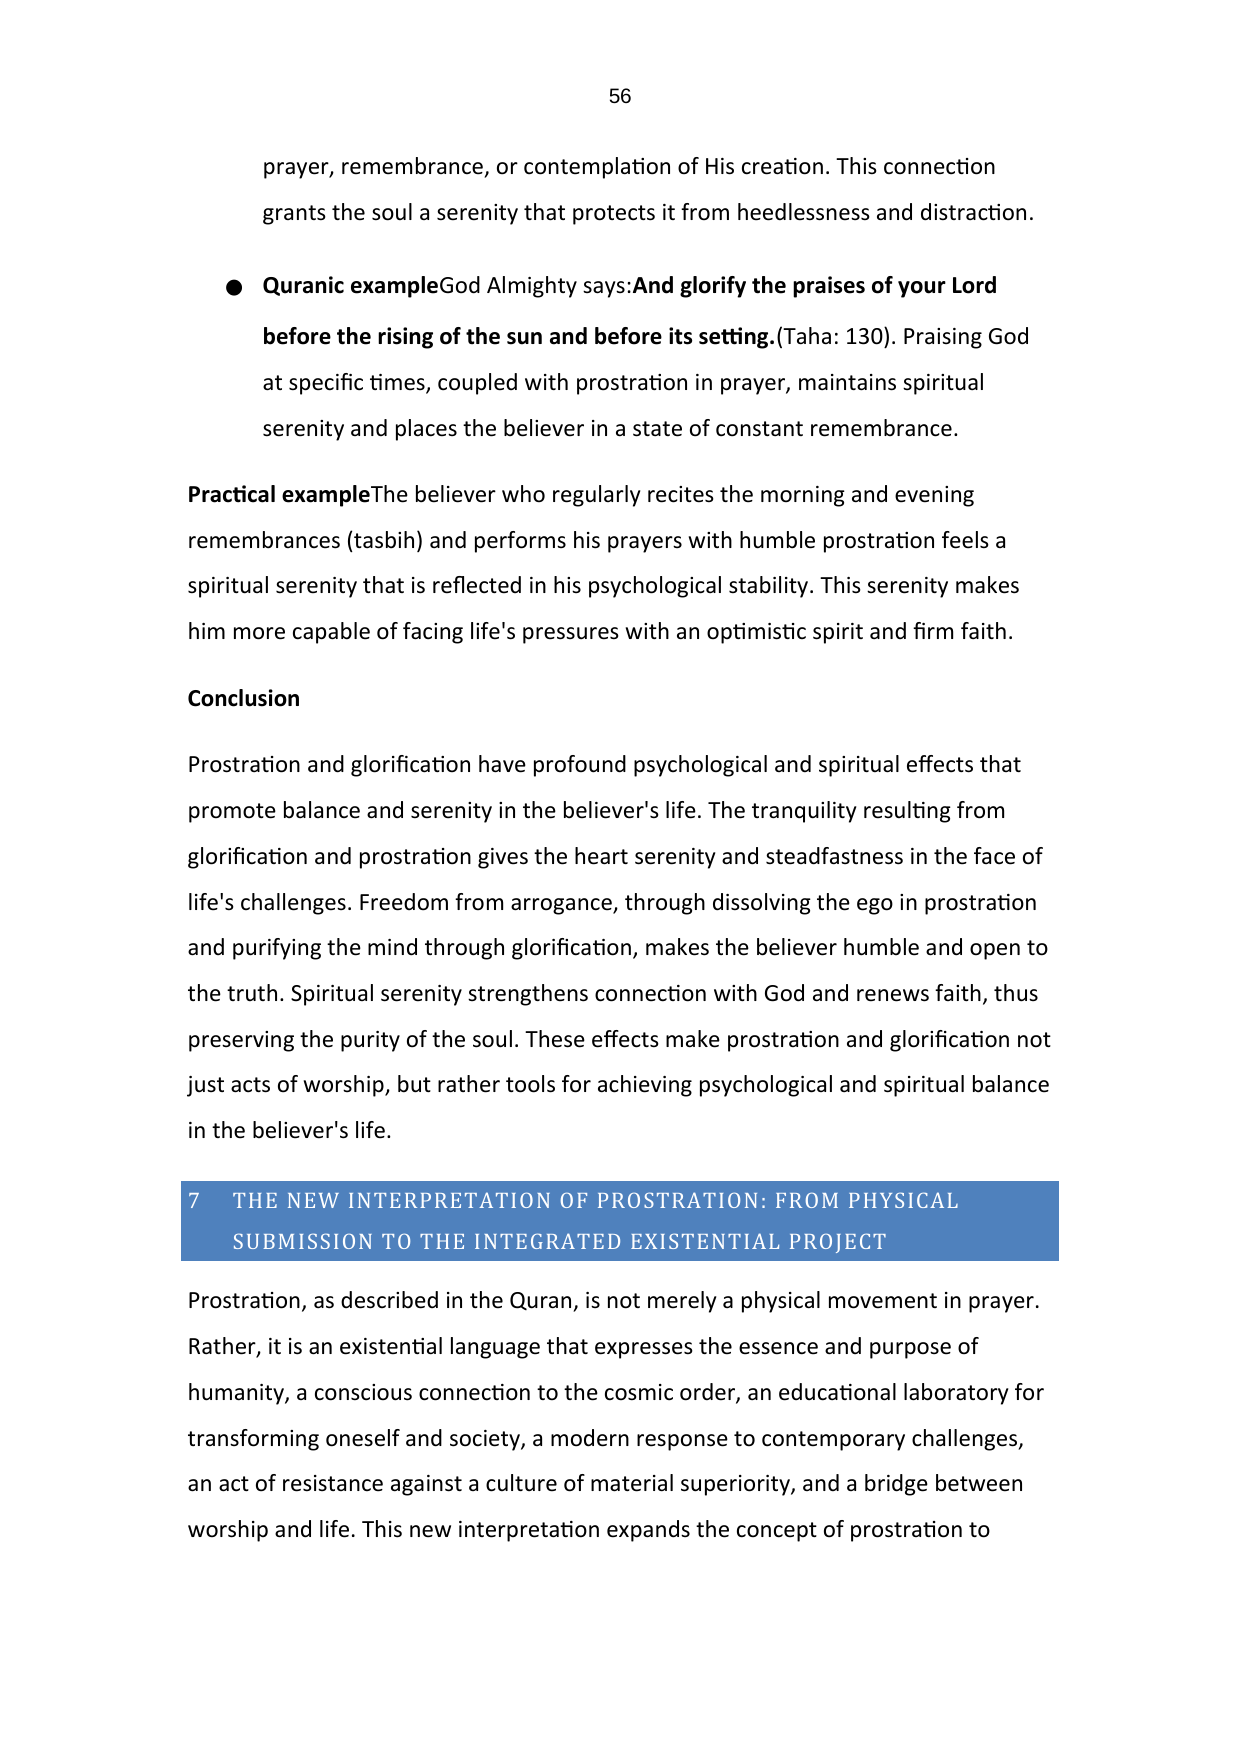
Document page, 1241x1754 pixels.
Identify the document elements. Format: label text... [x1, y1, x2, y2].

subtitle The New Interpretation of Prostration: From Physical Submission to the Integrated Existential Project [188, 1187, 1053, 1254]
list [225, 150, 1053, 226]
text Conclusion [187, 682, 1053, 712]
text Prostration and glorification have profound psychological and spiritual effects that promote balance and serenity in the believer's life. The tranquility resulting from glorification and prostration gives the heart serenity and steadfastness in the face of life's challenges. Freedom from arrogance, through dissolving the ego in prostration and purifying the mind through glorification, makes the believer humble and open to the truth. Spiritual serenity strengthens connection with God and renews faith, thus preserving the purity of the soul. These effects make prostration and glorification not just acts of worship, but rather tools for achieving psychological and spiritual balance in the believer's life. [187, 748, 1053, 1145]
list Quranic exampleGod Almighty says:And glorify the praises of your Lord before the rising of the sun and before its setting.(Taha: 130). Praising God at specific times, coupled with prostration in prayer, maintains spiritual serenity and places the believer in a state of constant remembrance. [225, 262, 1053, 442]
text Practical exampleThe believer who regularly recites the morning and evening remembrances (tasbih) and performs his prayers with humble prostration feels a spiritual serenity that is reflected in his psychological stability. This serenity makes him more capable of facing life's pressures with an optimistic spirit and firm faith. [187, 478, 1053, 646]
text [187, 1284, 1053, 1544]
